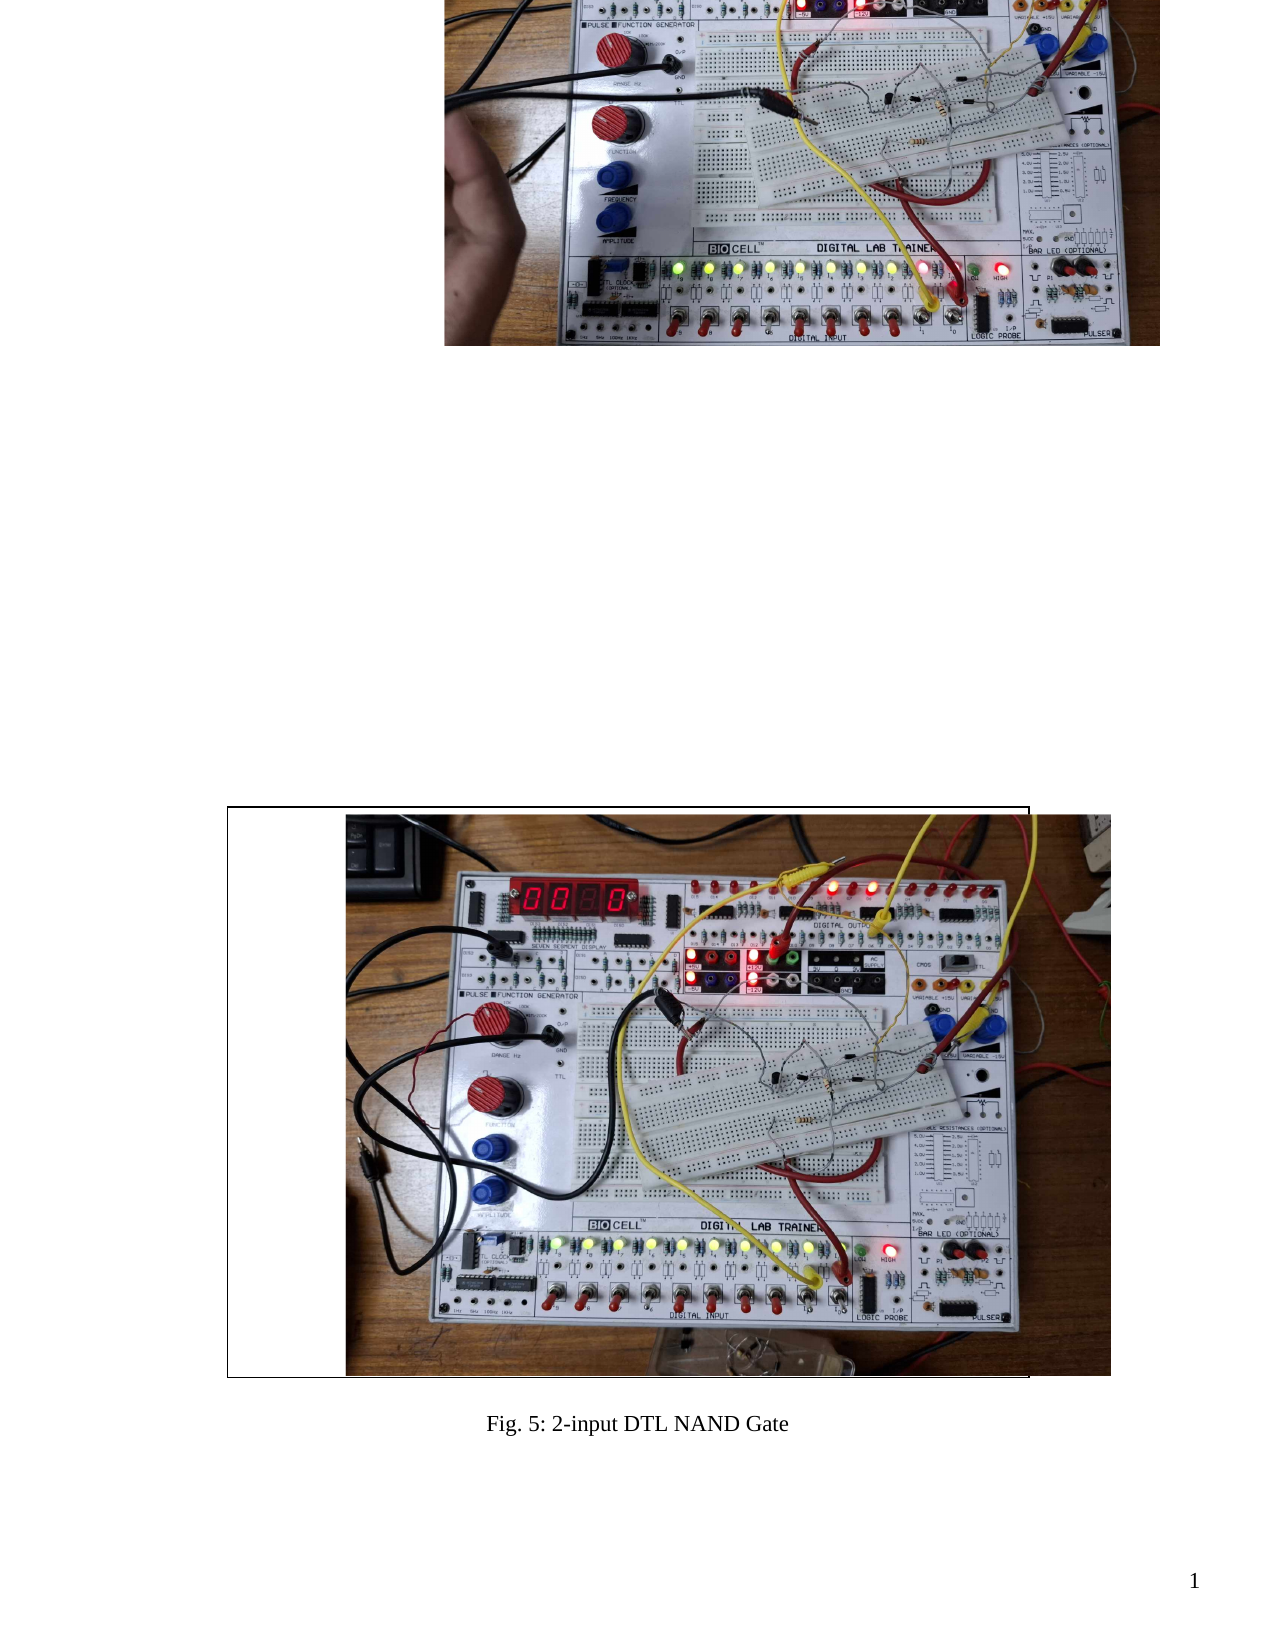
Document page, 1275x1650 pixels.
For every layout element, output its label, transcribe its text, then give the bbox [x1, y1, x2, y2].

picture [445, 0, 1159, 346]
picture [346, 815, 1110, 1376]
text Fig. 5: 2-input DTL NAND Gate [150, 1411, 1125, 1437]
